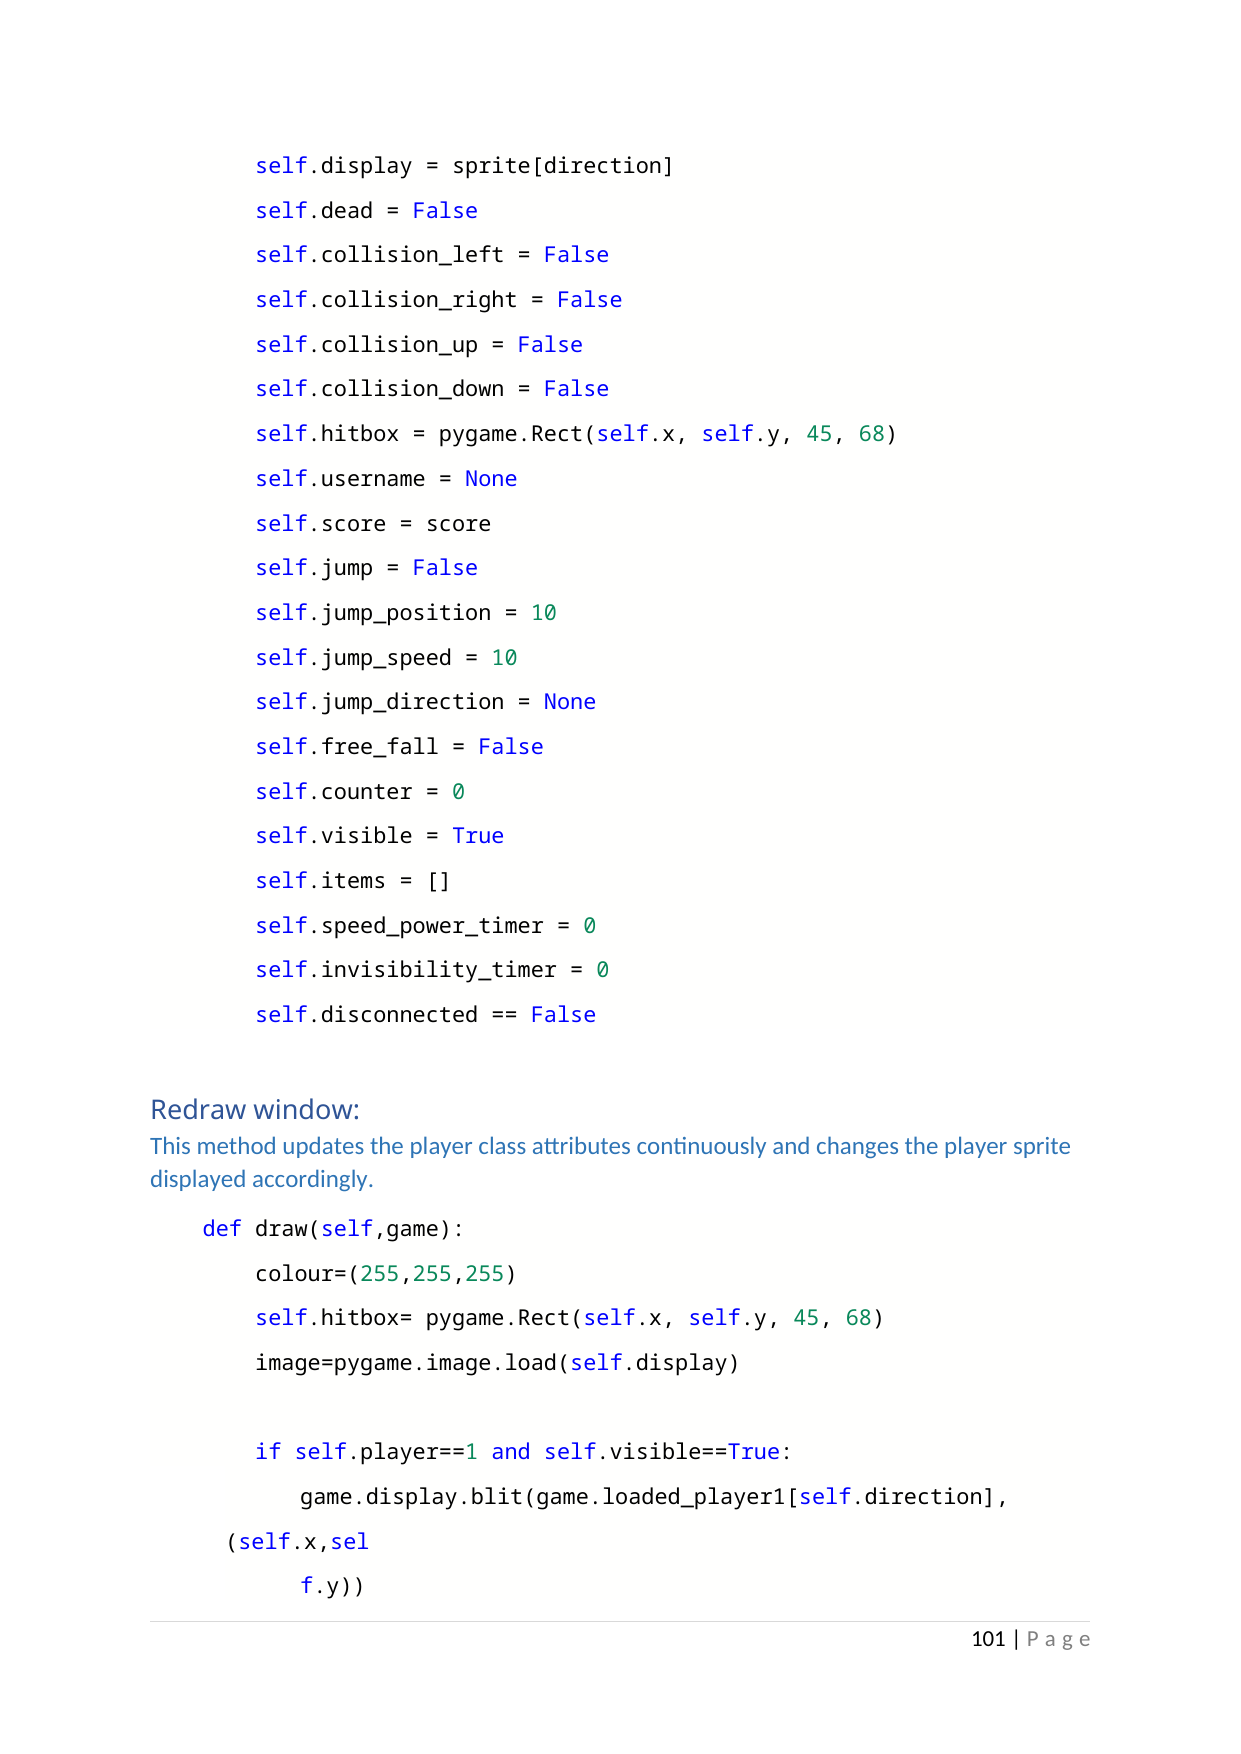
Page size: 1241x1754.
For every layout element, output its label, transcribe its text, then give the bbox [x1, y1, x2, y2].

text self.jump_speed = 10 [150, 642, 1090, 671]
text colour=(255,255,255) [150, 1258, 1090, 1287]
text self.dead = False [150, 195, 1090, 224]
text self.score = score [150, 507, 1090, 537]
text self.jump = False [150, 552, 1090, 582]
text self.username = None [150, 463, 1090, 493]
text self.jump_direction = None [150, 686, 1090, 716]
text self.invisibility_timer = 0 [150, 954, 1090, 984]
text self.free_fall = False [150, 731, 1090, 761]
text if self.player==1 and self.visible==True: [150, 1436, 1090, 1466]
subtitle Redraw window: [150, 1091, 1090, 1127]
text self.disconnected == False [150, 999, 1090, 1029]
text self.hitbox= pygame.Rect(self.x, self.y, 45, 68) [150, 1302, 1090, 1332]
text self.hitbox = pygame.Rect(self.x, self.y, 45, 68) [150, 418, 1090, 448]
text self.collision_up = False [150, 329, 1090, 358]
text self.visible = True [150, 820, 1090, 850]
text self.jump_position = 10 [150, 597, 1090, 627]
text f.y)) [225, 1570, 1090, 1600]
text self.collision_right = False [150, 284, 1090, 314]
text self.display = sprite[direction] [150, 150, 1090, 180]
text self.counter = 0 [150, 776, 1090, 805]
text self.speed_power_timer = 0 [150, 910, 1090, 939]
text image=pygame.image.load(self.display) [150, 1347, 1090, 1377]
text This method updates the player class attributes continuously and changes the player sprite displayed accordingly. [150, 1130, 1090, 1194]
text def draw(self,game): [150, 1213, 1090, 1243]
text self.collision_down = False [150, 373, 1090, 403]
text game.display.blit(game.loaded_player1[self.direction],(self.x,sel [225, 1481, 1090, 1556]
text self.collision_left = False [150, 239, 1090, 269]
text self.items = [] [150, 865, 1090, 895]
